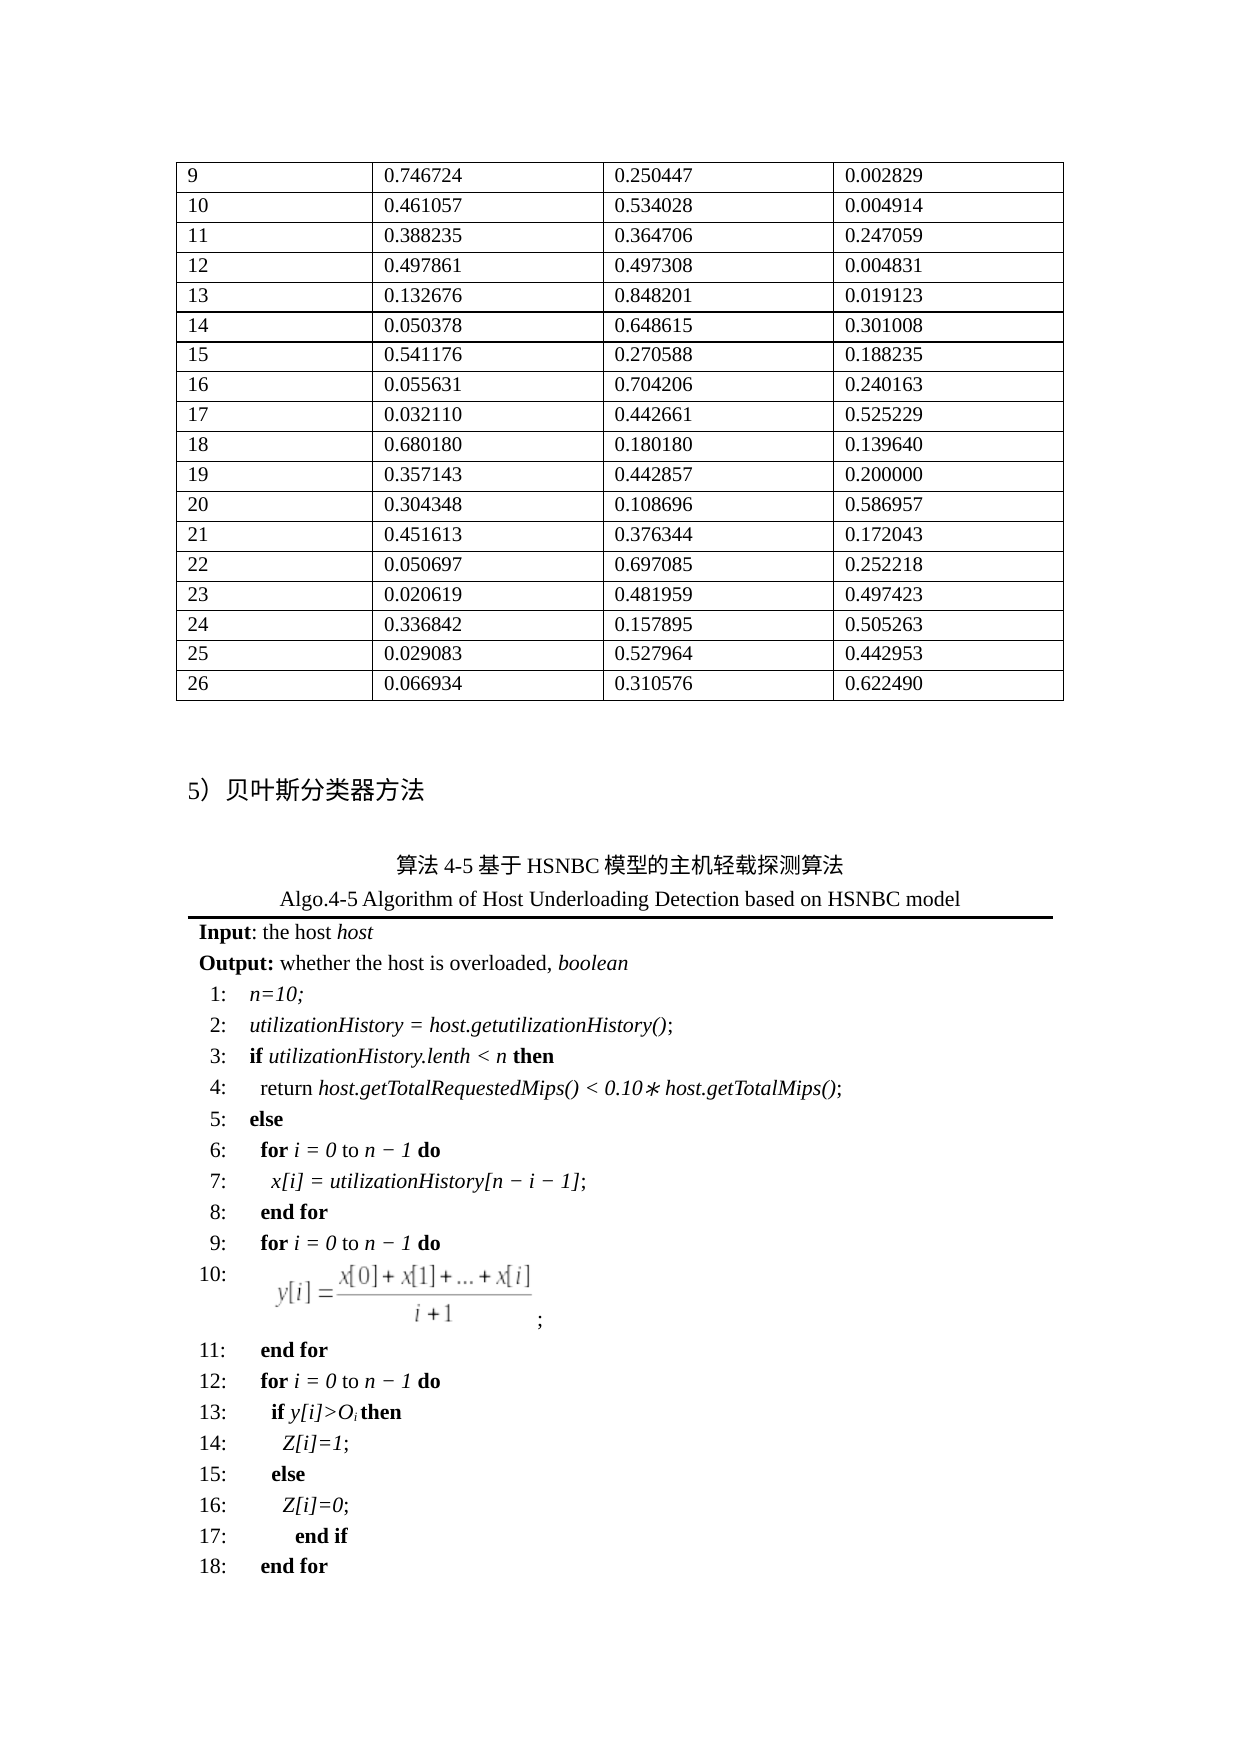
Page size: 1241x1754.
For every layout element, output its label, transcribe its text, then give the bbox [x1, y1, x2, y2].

table_cell 0.050378 [373, 313, 603, 341]
table_cell ; [238, 1261, 1053, 1337]
table_cell 0.704206 [604, 372, 833, 401]
table_cell 0.586957 [834, 492, 1063, 521]
table_cell 17: [188, 1523, 238, 1553]
table_cell end if [238, 1523, 1053, 1553]
table_cell 0.364706 [604, 223, 833, 252]
table_cell 15: [188, 1461, 238, 1492]
table_cell 3: [188, 1043, 238, 1074]
table_cell for i = 0 to n − 1 do [238, 1230, 1053, 1261]
table_cell 11: [188, 1337, 238, 1368]
table_cell 0.481959 [604, 582, 833, 610]
table_cell 15 [177, 343, 372, 371]
table_cell 0.304348 [373, 492, 603, 521]
table_cell utilizationHistory = host.getutilizationHistory(); [238, 1012, 1053, 1043]
table_cell 0.497423 [834, 582, 1063, 610]
table_cell 22 [177, 552, 372, 581]
table_cell 19 [177, 462, 372, 491]
table_cell 2: [188, 1012, 238, 1043]
table_cell 0.497308 [604, 253, 833, 282]
table_header Input: the host host [188, 919, 1053, 950]
table_cell 12: [188, 1368, 238, 1399]
table_cell 0.451613 [373, 522, 603, 551]
table_cell 0.680180 [373, 432, 603, 461]
table_cell 0.004914 [834, 193, 1063, 222]
table_cell for i = 0 to n − 1 do [238, 1368, 1053, 1399]
table_cell 0.020619 [373, 582, 603, 610]
table_cell 0.461057 [373, 193, 603, 222]
table_cell 0.848201 [604, 283, 833, 311]
table_cell 16: [188, 1492, 238, 1523]
table_cell 0.310576 [604, 671, 833, 700]
table_cell 0.746724 [373, 163, 603, 192]
table_cell 0.188235 [834, 343, 1063, 371]
table_cell x[i] = utilizationHistory[n − i − 1]; [238, 1168, 1053, 1199]
table_cell 0.648615 [604, 313, 833, 341]
table_cell 0.180180 [604, 432, 833, 461]
table_cell 25 [177, 641, 372, 670]
table_cell 0.247059 [834, 223, 1063, 252]
table_cell 5: [188, 1106, 238, 1137]
table_cell 13: [188, 1399, 238, 1430]
table_cell 10 [177, 193, 372, 222]
table_cell 0.376344 [604, 522, 833, 551]
table_cell 18: [188, 1554, 238, 1584]
table_cell 0.029083 [373, 641, 603, 670]
table_cell 16 [177, 372, 372, 401]
table_cell 12 [177, 253, 372, 282]
table_cell 11 [177, 223, 372, 252]
text Algo.4-5 Algorithm of Host Underloading Detection based on HSNBC model [187, 886, 1053, 911]
table_cell Output: whether the host is overloaded, boolean [188, 950, 1053, 981]
table_cell 24 [177, 611, 372, 640]
table_cell 0.200000 [834, 462, 1063, 491]
table_cell 0.357143 [373, 462, 603, 491]
table_cell 26 [177, 671, 372, 700]
table_cell 6: [188, 1137, 238, 1168]
table_cell end for [238, 1199, 1053, 1230]
table_cell 0.172043 [834, 522, 1063, 551]
table_cell 0.250447 [604, 163, 833, 192]
table_cell 0.270588 [604, 343, 833, 371]
table_cell 0.388235 [373, 223, 603, 252]
table_cell 8: [188, 1199, 238, 1230]
table_cell 0.525229 [834, 402, 1063, 431]
table_cell 20 [177, 492, 372, 521]
table_cell 14 [177, 313, 372, 341]
table_cell end for [238, 1554, 1053, 1584]
table_cell 0.505263 [834, 611, 1063, 640]
table_cell 0.002829 [834, 163, 1063, 192]
table_cell if utilizationHistory.lenth < n then [238, 1043, 1053, 1074]
table_cell n=10; [238, 981, 1053, 1012]
table_cell else [238, 1106, 1053, 1137]
table_cell 1: [188, 981, 238, 1012]
table_cell return host.getTotalRequestedMips() < 0.10∗ host.getTotalMips(); [238, 1074, 1053, 1106]
table_cell 0.139640 [834, 432, 1063, 461]
table_cell 0.108696 [604, 492, 833, 521]
table_cell 0.541176 [373, 343, 603, 371]
text 5）贝叶斯分类器方法 [187, 770, 1053, 806]
table_cell 21 [177, 522, 372, 551]
table_cell 0.066934 [373, 671, 603, 700]
table_cell 0.032110 [373, 402, 603, 431]
table_cell 0.527964 [604, 641, 833, 670]
table_cell 7: [188, 1168, 238, 1199]
text 算法4-5 基于HSNBC模型的主机轻载探测算法 [187, 848, 1053, 880]
table_cell 0.252218 [834, 552, 1063, 581]
table_cell for i = 0 to n − 1 do [238, 1137, 1053, 1168]
table_cell 10: [188, 1261, 238, 1337]
table_cell 0.442661 [604, 402, 833, 431]
table_cell end for [238, 1337, 1053, 1368]
table_cell if y[i]>Oi then [238, 1399, 1053, 1430]
table_cell else [238, 1461, 1053, 1492]
table_cell 0.534028 [604, 193, 833, 222]
table_cell 0.132676 [373, 283, 603, 311]
table_cell 14: [188, 1430, 238, 1461]
table_cell 9: [188, 1230, 238, 1261]
table_cell 0.050697 [373, 552, 603, 581]
table_cell 13 [177, 283, 372, 311]
table_cell 0.240163 [834, 372, 1063, 401]
table_cell 0.019123 [834, 283, 1063, 311]
table_cell 0.336842 [373, 611, 603, 640]
table_cell Z[i]=1; [238, 1430, 1053, 1461]
table_cell 0.004831 [834, 253, 1063, 282]
table_cell 4: [188, 1074, 238, 1106]
table_cell 17 [177, 402, 372, 431]
table_cell 0.442953 [834, 641, 1063, 670]
table_cell 0.157895 [604, 611, 833, 640]
table_cell 0.622490 [834, 671, 1063, 700]
table_cell 18 [177, 432, 372, 461]
table_cell 0.301008 [834, 313, 1063, 341]
table_cell 9 [177, 163, 372, 192]
table_cell 0.442857 [604, 462, 833, 491]
table_cell 0.497861 [373, 253, 603, 282]
table_cell Z[i]=0; [238, 1492, 1053, 1523]
table_cell 0.055631 [373, 372, 603, 401]
table_cell 23 [177, 582, 372, 610]
table_cell 0.697085 [604, 552, 833, 581]
